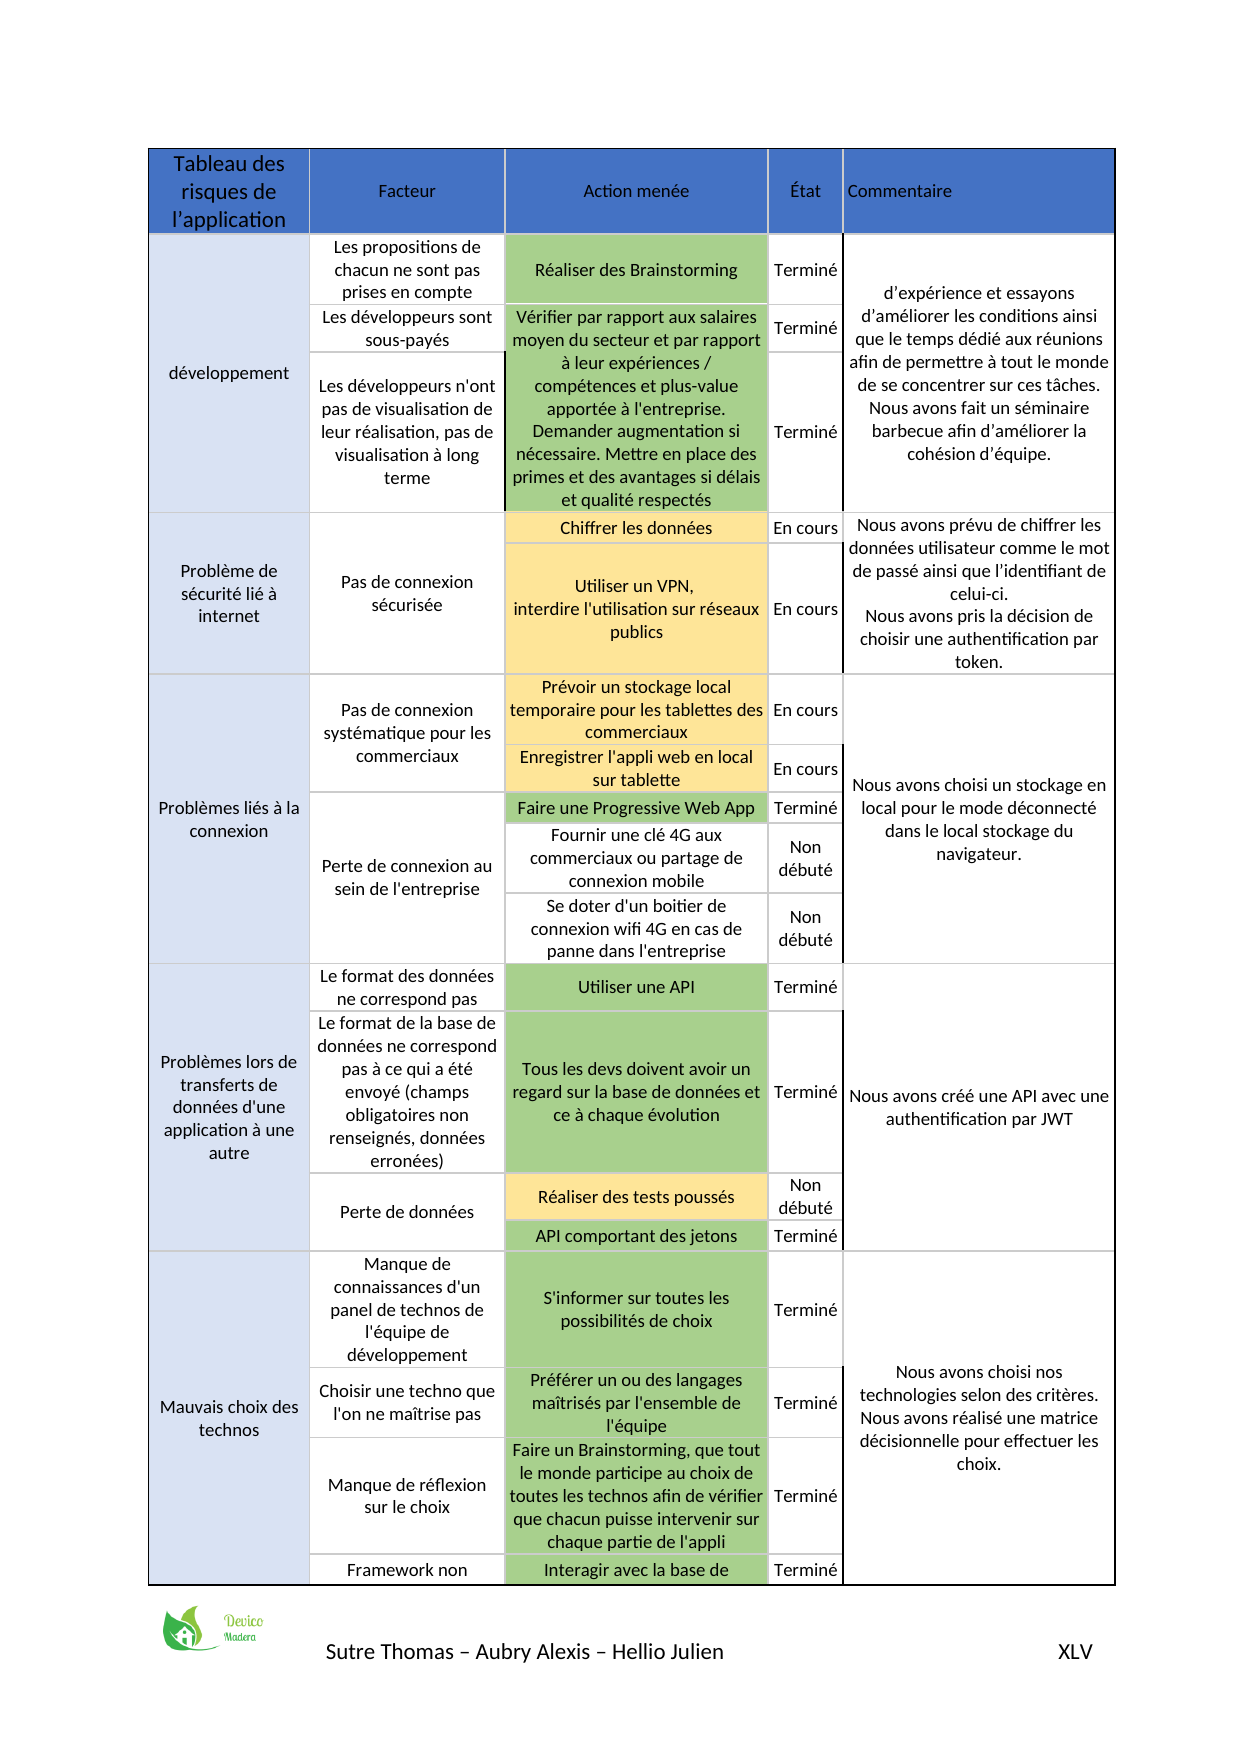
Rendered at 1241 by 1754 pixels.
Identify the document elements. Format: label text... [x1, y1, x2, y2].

table_header Facteur [310, 149, 504, 233]
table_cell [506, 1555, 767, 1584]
table_cell Perte de données [310, 1174, 504, 1250]
table_cell Prévoir un stockage local temporaire pour les tablettes des commerciaux [506, 675, 767, 744]
table_cell Les propositions de chacun ne sont pas prises en compte [310, 235, 504, 303]
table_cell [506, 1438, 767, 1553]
table_cell Terminé [769, 305, 842, 351]
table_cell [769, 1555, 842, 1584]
table_cell Pas de connexion sécurisée [310, 513, 504, 673]
table_cell Réaliser des Brainstorming [506, 235, 767, 303]
table_header Action menée [506, 149, 767, 233]
table_cell Choisir une techno que l'on ne maîtrise pas [310, 1368, 504, 1437]
table_cell Préférer un ou des langages maîtrisés par l'ensemble de l'équipe [506, 1368, 767, 1437]
table_cell Non débuté [769, 1174, 842, 1219]
picture [147, 1587, 289, 1660]
table_cell S'informer sur toutes les possibilités de choix [506, 1252, 767, 1366]
table_cell Enregistrer l'appli web en local sur tablette [506, 745, 767, 791]
table_cell Les développeurs n'ont pas de visualisation de leur réalisation, pas de visualisation à long terme [310, 353, 504, 511]
table_cell Terminé [769, 964, 842, 1010]
table_cell Se doter d'un boitier de connexion wifi 4G en cas de panne dans l'entreprise [506, 894, 767, 963]
table_cell Terminé [769, 353, 842, 511]
table_cell En cours [769, 745, 842, 791]
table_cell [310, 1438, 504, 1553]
table_cell Vérifier par rapport aux salaires moyen du secteur et par rapport à leur expériences / compétences et plus-value apportée à l'entreprise. Demander augmentation si nécessaire. Mettre en place des primes et des avantages si délais et qualité respectés [506, 305, 767, 511]
table_cell Problème de sécurité lié à internet [149, 513, 309, 673]
table_cell Tous les devs doivent avoir un regard sur la base de données et ce à chaque évolution [506, 1012, 767, 1172]
table_cell En cours [769, 544, 842, 673]
table_cell Le format de la base de données ne correspond pas à ce qui a été envoyé (champs obligatoires non renseignés, données erronées) [310, 1012, 504, 1172]
table_header Tableau des risques de l’application [149, 149, 309, 233]
table_cell Mauvais choix des technos [149, 1252, 309, 1584]
table_cell Chiffrer les données [506, 513, 767, 542]
table_cell Faire une Progressive Web App [506, 793, 767, 822]
table_cell Les développeurs sont sous-payés [310, 305, 504, 351]
table_cell Terminé [769, 1221, 842, 1250]
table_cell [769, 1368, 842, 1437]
table_cell Non débuté [769, 824, 842, 892]
table_cell Fournir une clé 4G aux commerciaux ou partage de connexion mobile [506, 824, 767, 892]
table_cell Le format des données ne correspond pas [310, 964, 504, 1010]
table_cell Utiliser un VPN, interdire l'utilisation sur réseaux publics [506, 544, 767, 673]
table_cell En cours [769, 675, 842, 744]
table_cell Manque de connaissances d'un panel de technos de l'équipe de développement [310, 1252, 504, 1366]
table_cell Manque d'implication de l'équipe développement [149, 235, 309, 511]
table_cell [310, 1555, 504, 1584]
table_cell API comportant des jetons [506, 1221, 767, 1250]
table_cell Nous avons choisi nos technologies selon des critères. Nous avons réalisé une matrice décisionnelle pour effectuer les choix. [844, 1252, 1114, 1584]
table_cell Problèmes liés à la connexion [149, 675, 309, 963]
table_cell Utiliser une API [506, 964, 767, 1010]
table_cell Nous avons prévu de chiffrer les données utilisateur comme le mot de passé ainsi que l’identifiant de celui-ci. Nous avons pris la décision de choisir une authentification par token. [844, 513, 1114, 673]
table_cell Terminé [769, 235, 842, 303]
table_cell Nous avons créé une API avec une authentification par JWT [844, 964, 1114, 1250]
table_cell Terminé [769, 1252, 842, 1366]
table_cell Problèmes lors de transferts de données d'une application à une autre [149, 964, 309, 1250]
table_cell Non débuté [769, 894, 842, 963]
table_cell Terminé [769, 793, 842, 822]
table_header État [769, 149, 842, 233]
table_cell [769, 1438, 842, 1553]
table_cell Réaliser des tests poussés [506, 1174, 767, 1219]
table_cell Perte de connexion au sein de l'entreprise [310, 793, 504, 963]
table_cell En cours [769, 513, 842, 542]
table_cell Terminé [769, 1012, 842, 1172]
table_cell Pas de connexion systématique pour les commerciaux [310, 675, 504, 791]
table_cell Nous avons choisi un stockage en local pour le mode déconnecté dans le local stockage du navigateur. [844, 675, 1114, 963]
table_header Commentaire [844, 149, 1114, 233]
